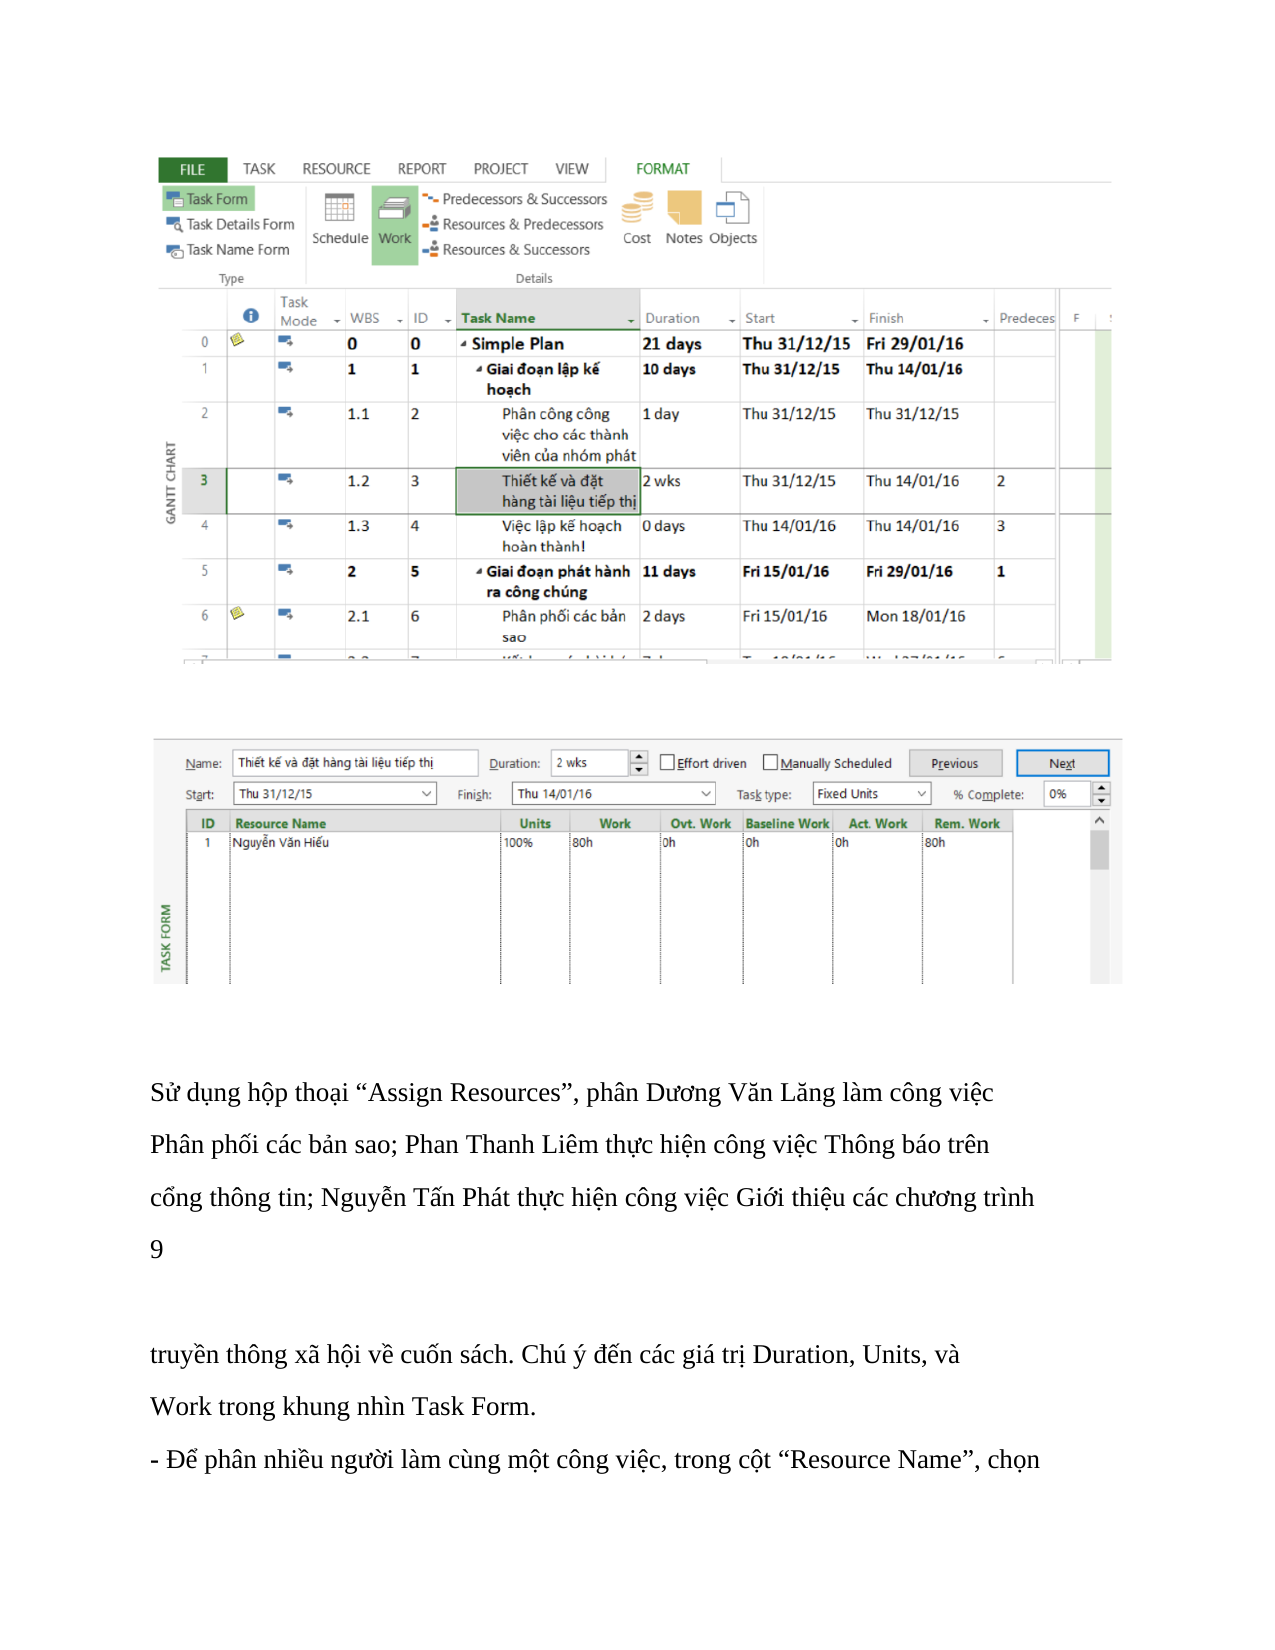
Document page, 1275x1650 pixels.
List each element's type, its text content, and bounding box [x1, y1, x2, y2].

text - Để phân nhiều người làm cùng một công việc, trong cột “Resource Name”, chọn [150, 1443, 1125, 1474]
text Work trong khung nhìn Task Form. [150, 1390, 1125, 1421]
text truyền thông xã hội về cuốn sách. Chú ý đến các giá trị Duration, Units, và [150, 1338, 1125, 1369]
text Phân phối các bản sao; Phan Thanh Liêm thực hiện công việc Thông báo trên [150, 1128, 1125, 1159]
picture [150, 150, 1125, 664]
text cổng thông tin; Nguyễn Tấn Phát thực hiện công việc Giới thiệu các chương trình [150, 1181, 1125, 1212]
text 9 [150, 1233, 1125, 1264]
picture [150, 737, 1125, 1003]
text Sử dụng hộp thoại “Assign Resources”, phân Dương Văn Lăng làm công việc [150, 1076, 1125, 1107]
